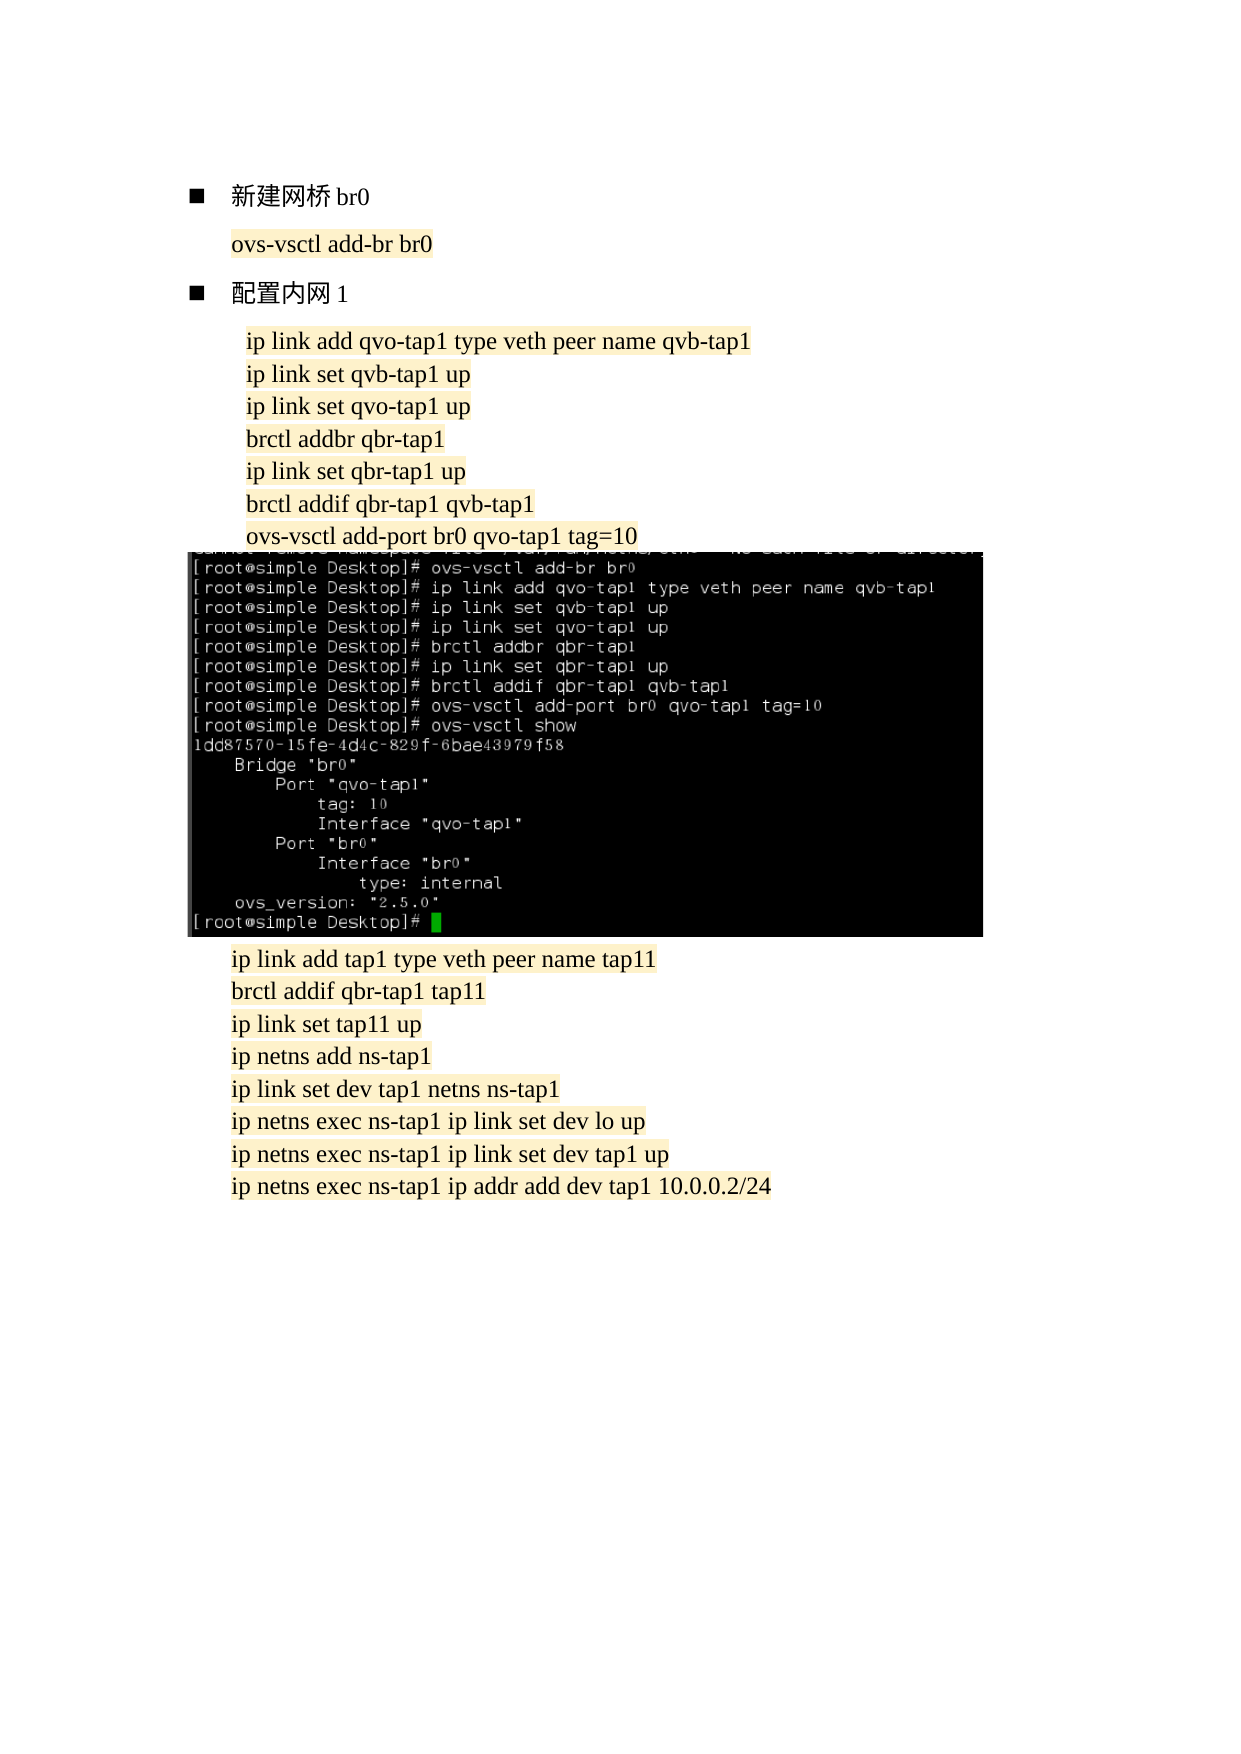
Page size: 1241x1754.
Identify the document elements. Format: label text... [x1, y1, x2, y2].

text ip link set qvb-tap1 up [187, 357, 1053, 389]
text brctl addbr qbr-tap1 [187, 422, 1053, 454]
text brctl addif qbr-tap1 tap11 [187, 974, 1053, 1007]
text ip link set tap11 up [187, 1007, 1053, 1039]
text ovs-vsctl add-port br0 qvo-tap1 tag=10 [187, 519, 1053, 552]
list 配置内网1 [187, 259, 1053, 324]
text ip netns exec ns-tap1 ip link set dev lo up [187, 1104, 1053, 1137]
text ip link set qvo-tap1 up [187, 389, 1053, 422]
text ip link add tap1 type veth peer name tap11 [187, 942, 1053, 974]
list 新建网桥br0 [187, 162, 1053, 227]
text ip link set qbr-tap1 up [187, 454, 1053, 487]
text brctl addif qbr-tap1 qvb-tap1 [187, 487, 1053, 519]
text ip link add qvo-tap1 type veth peer name qvb-tap1 [187, 324, 1053, 357]
text ovs-vsctl add-br br0 [187, 227, 1053, 259]
text ip netns exec ns-tap1 ip link set dev tap1 up [187, 1137, 1053, 1169]
text ip netns exec ns-tap1 ip addr add dev tap1 10.0.0.2/24 [187, 1169, 1053, 1202]
text ip link set dev tap1 netns ns-tap1 [187, 1072, 1053, 1104]
text ip netns add ns-tap1 [187, 1039, 1053, 1072]
picture [187, 552, 984, 937]
